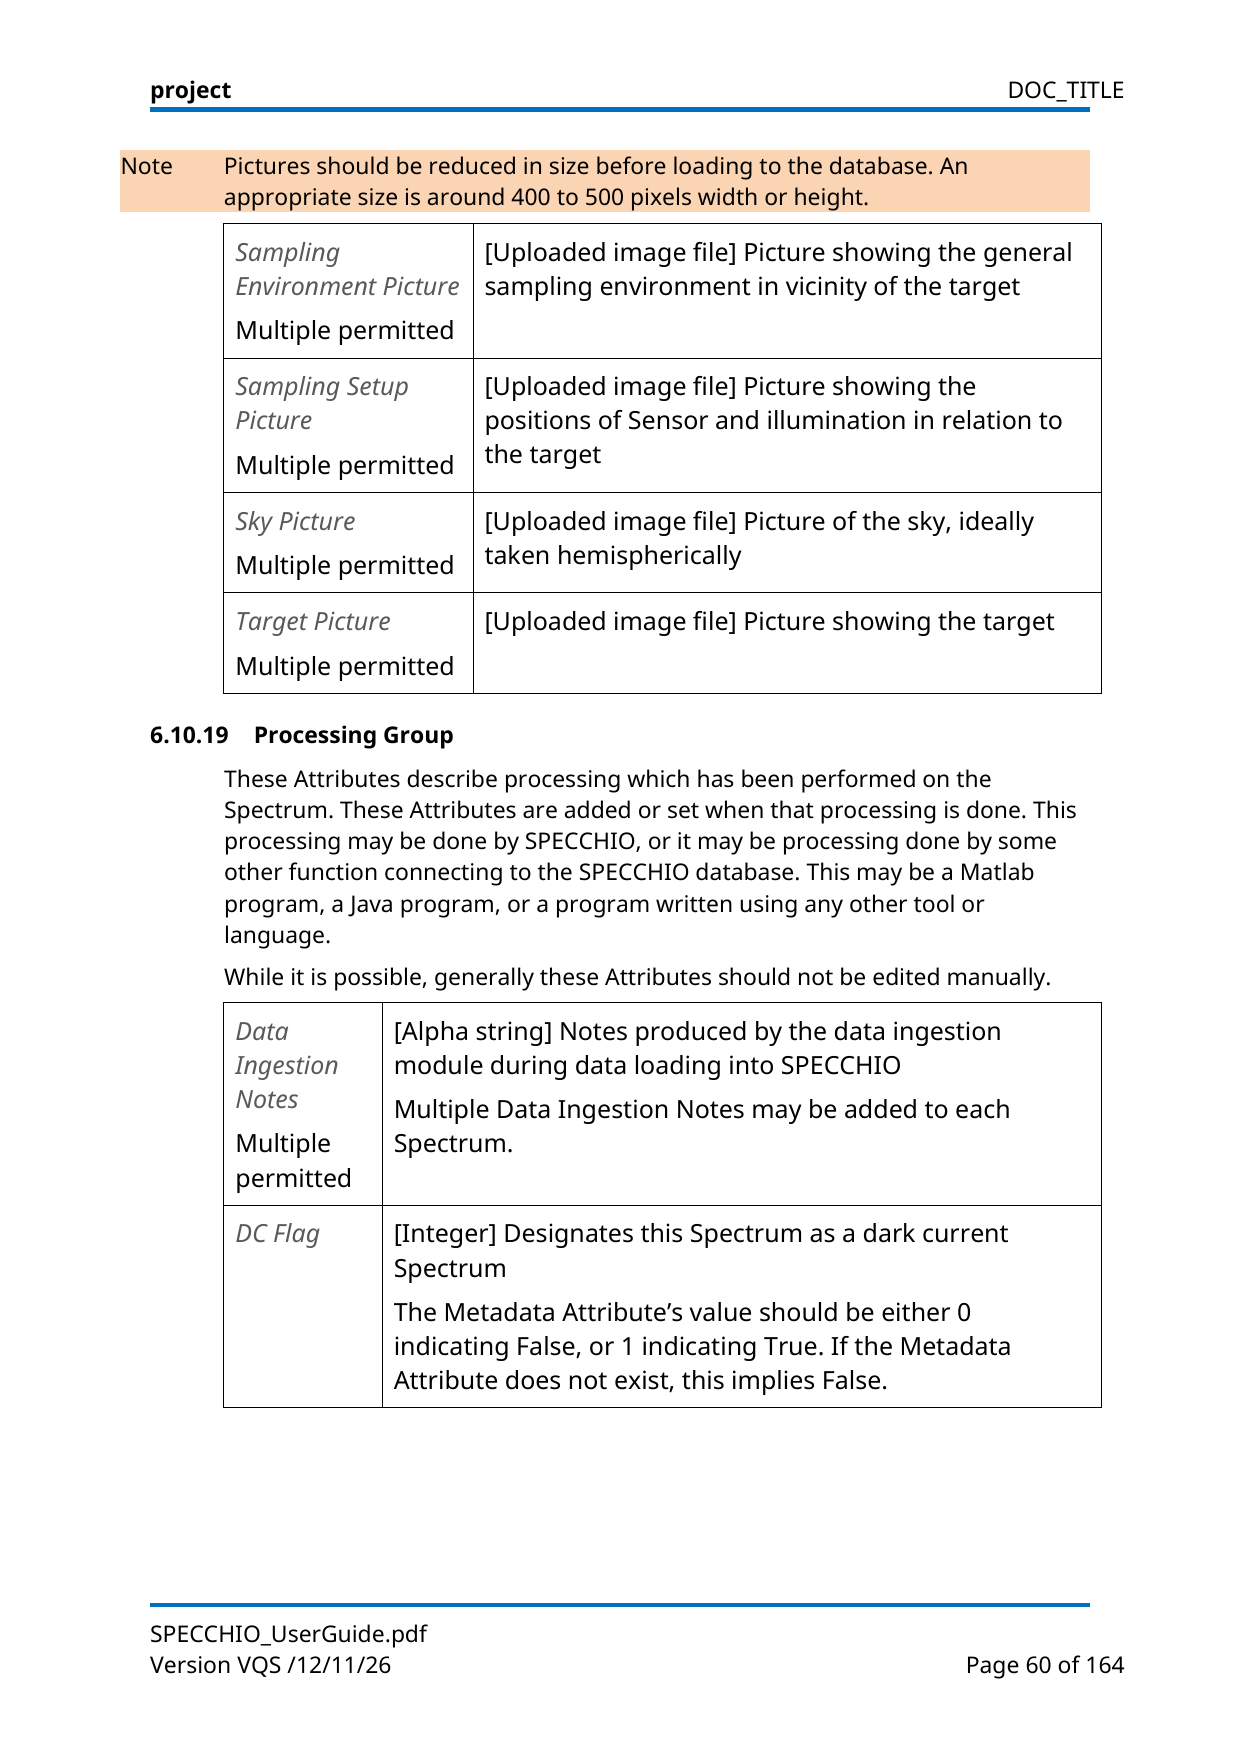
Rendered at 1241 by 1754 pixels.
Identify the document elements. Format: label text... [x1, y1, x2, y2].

table_cell Sky Picture Multiple permitted [224, 493, 473, 592]
table_header Data Ingestion Notes Multiple permitted [224, 1003, 382, 1205]
table_header [Uploaded image file] Picture showing the general sampling environment in vicinity of the target [474, 224, 1101, 357]
table_cell DC Flag [224, 1206, 382, 1407]
text These Attributes describe processing which has been performed on the Spectrum. These Attributes are added or set when that processing is done. This processing may be done by SPECCHIO, or it may be processing done by some other function connecting to the SPECCHIO database. This may be a Matlab program, a Java program, or a program written using any other tool or language. [224, 762, 1090, 950]
table_cell [Uploaded image file] Picture showing the target [474, 593, 1101, 693]
text While it is possible, generally these Attributes should not be edited manually. [224, 960, 1090, 992]
table_cell [Uploaded image file] Picture of the sky, ideally taken hemispherically [474, 493, 1101, 592]
table_cell [Integer] Designates this Spectrum as a dark current Spectrum The Metadata Attribute’s value should be either 0 indicating False, or 1 indicating True. If the Metadata Attribute does not exist, this implies False. [383, 1206, 1101, 1407]
subtitle Processing Group [150, 719, 1090, 750]
table_header [Alpha string] Notes produced by the data ingestion module during data loading into SPECCHIO Multiple Data Ingestion Notes may be added to each Spectrum. [383, 1003, 1101, 1205]
table_cell Sampling Setup Picture Multiple permitted [224, 359, 473, 492]
table_header Sampling Environment Picture Multiple permitted [224, 224, 473, 357]
table_cell Target Picture Multiple permitted [224, 593, 473, 693]
text Note Pictures should be reduced in size before loading to the database. An appropriate size is around 400 to 500 pixels width or height. [120, 150, 1090, 212]
table_cell [Uploaded image file] Picture showing the positions of Sensor and illumination in relation to the target [474, 359, 1101, 492]
